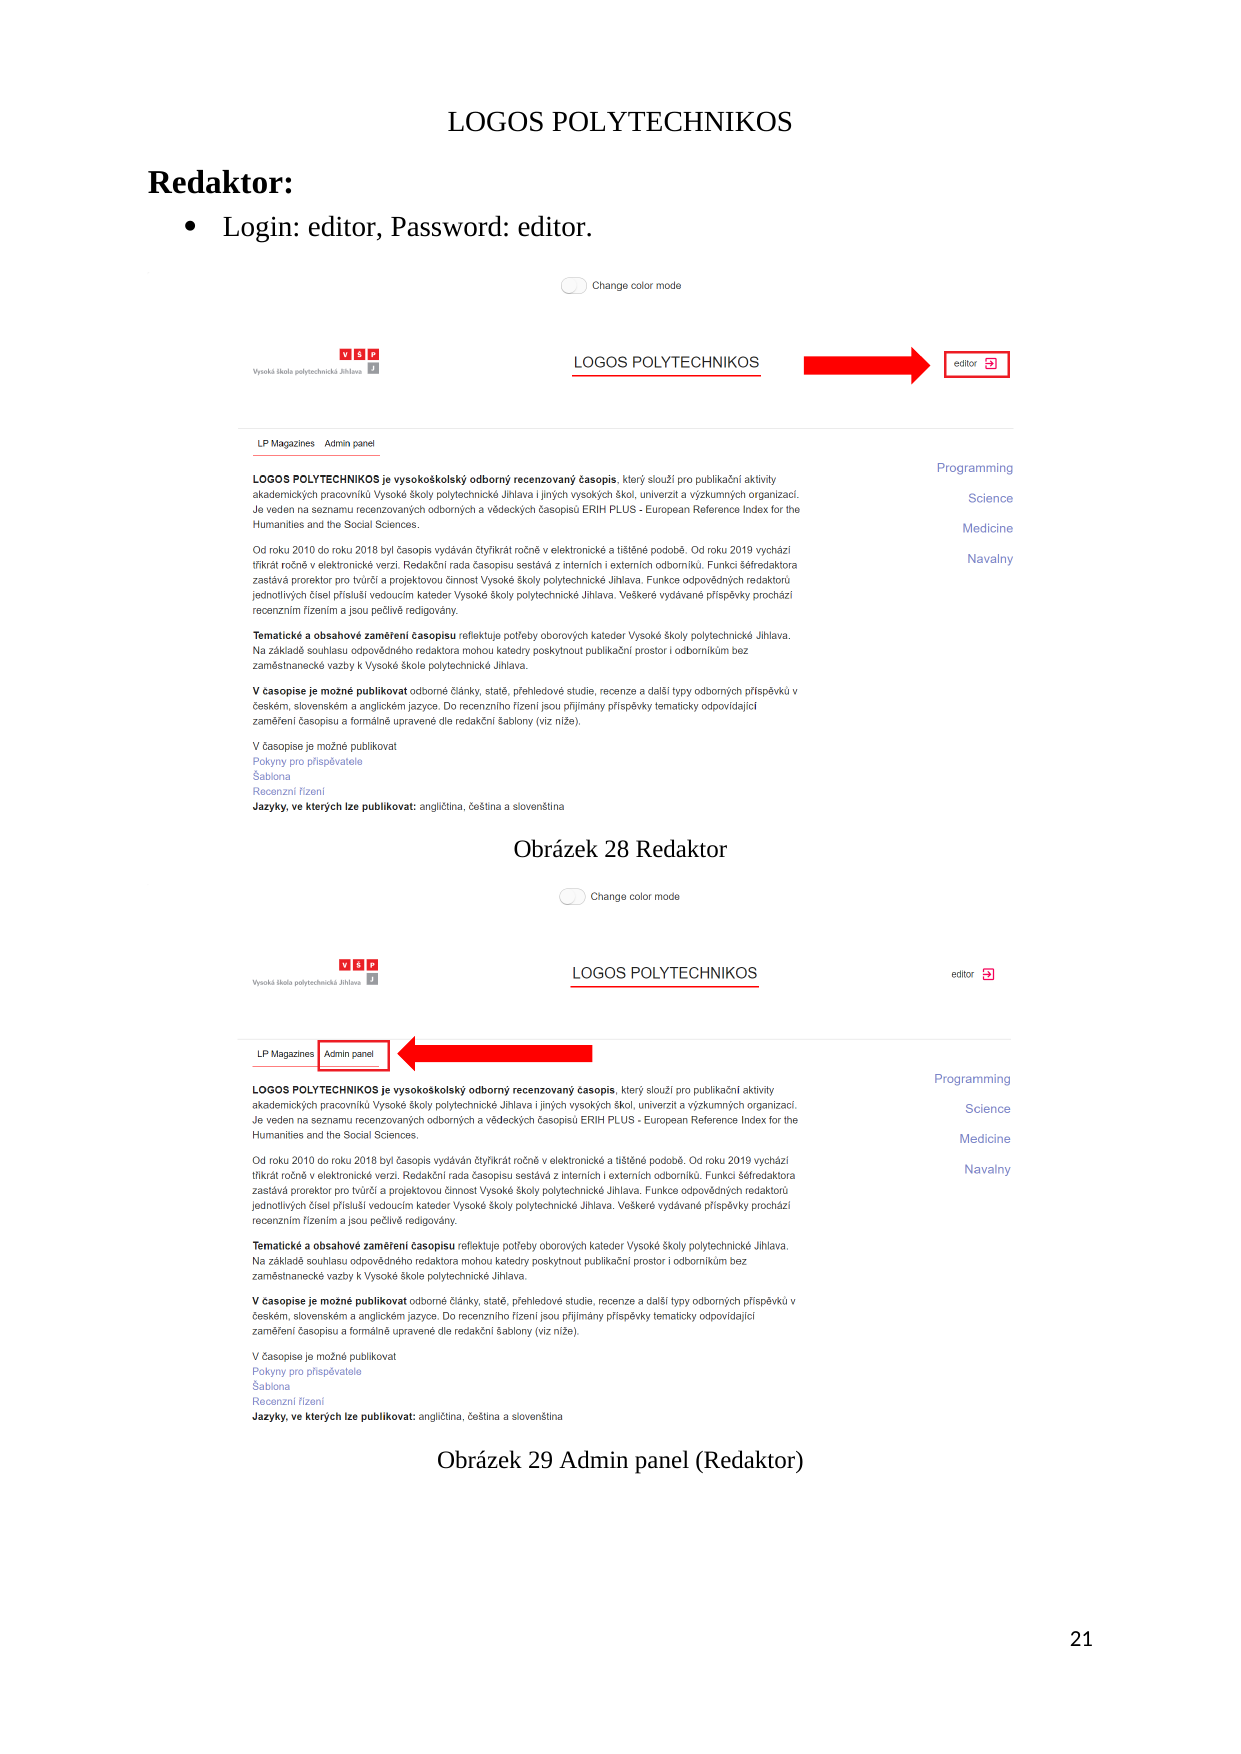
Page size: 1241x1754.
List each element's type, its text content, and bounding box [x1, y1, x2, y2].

subtitle Redaktor: [148, 163, 1093, 201]
picture [147, 272, 1093, 816]
list Login: editor, Password: editor. [185, 209, 1093, 243]
text Obrázek 29 Admin panel (Redaktor) [148, 1445, 1093, 1473]
picture [147, 884, 1093, 1426]
text Obrázek 28 Redaktor [148, 834, 1093, 863]
